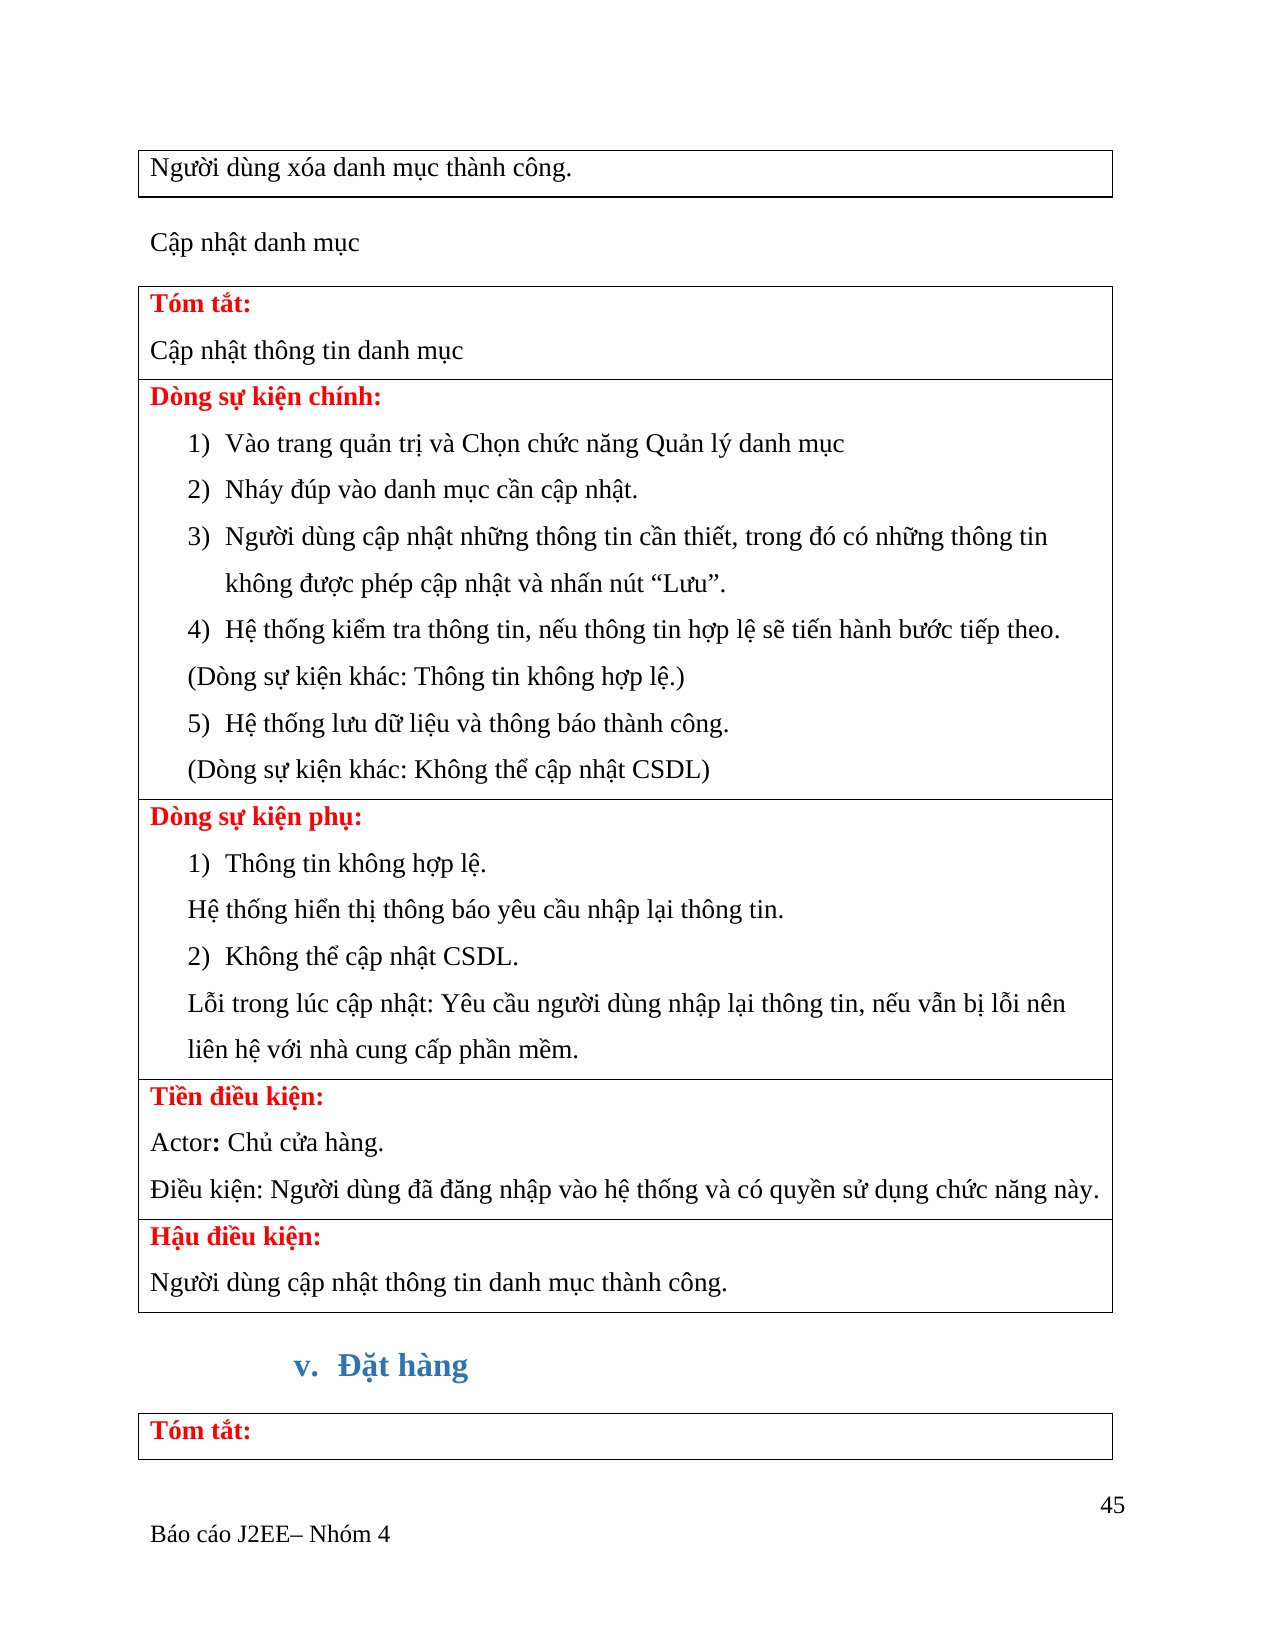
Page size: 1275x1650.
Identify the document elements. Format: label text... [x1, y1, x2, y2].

table_cell Dòng sự kiện phụ: Thông tin không hợp lệ. Hệ thống hiển thị thông báo yêu cầu nhập lại thông tin. Không thể cập nhật CSDL. Lỗi trong lúc cập nhật: Yêu cầu người dùng nhập lại thông tin, nếu vẫn bị lỗi nên liên hệ với nhà cung cấp phần mềm. [139, 800, 1112, 1079]
subtitle Đặt hàng [319, 1346, 1125, 1384]
text Cập nhật danh mục [150, 226, 1125, 257]
table_cell Hậu điều kiện: Người dùng cập nhật thông tin danh mục thành công. [139, 1220, 1112, 1312]
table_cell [139, 151, 1112, 196]
table_cell Tiền điều kiện: Actor: Chủ cửa hàng. Điều kiện: Người dùng đã đăng nhập vào hệ thống và có quyền sử dụng chức năng này. [139, 1080, 1112, 1219]
table_cell Dòng sự kiện chính: Vào trang quản trị và Chọn chức năng Quản lý danh mục Nháy đúp vào danh mục cần cập nhật. Người dùng cập nhật những thông tin cần thiết, trong đó có những thông tin không được phép cập nhật và nhấn nút “Lưu”. Hệ thống kiểm tra thông tin, nếu thông tin hợp lệ sẽ tiến hành bước tiếp theo. (Dòng sự kiện khác: Thông tin không hợp lệ.) Hệ thống lưu dữ liệu và thông báo thành công. (Dòng sự kiện khác: Không thể cập nhật CSDL) [139, 380, 1112, 799]
table_header Tóm tắt: Cập nhật thông tin danh mục [139, 287, 1112, 379]
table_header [139, 1414, 1112, 1459]
